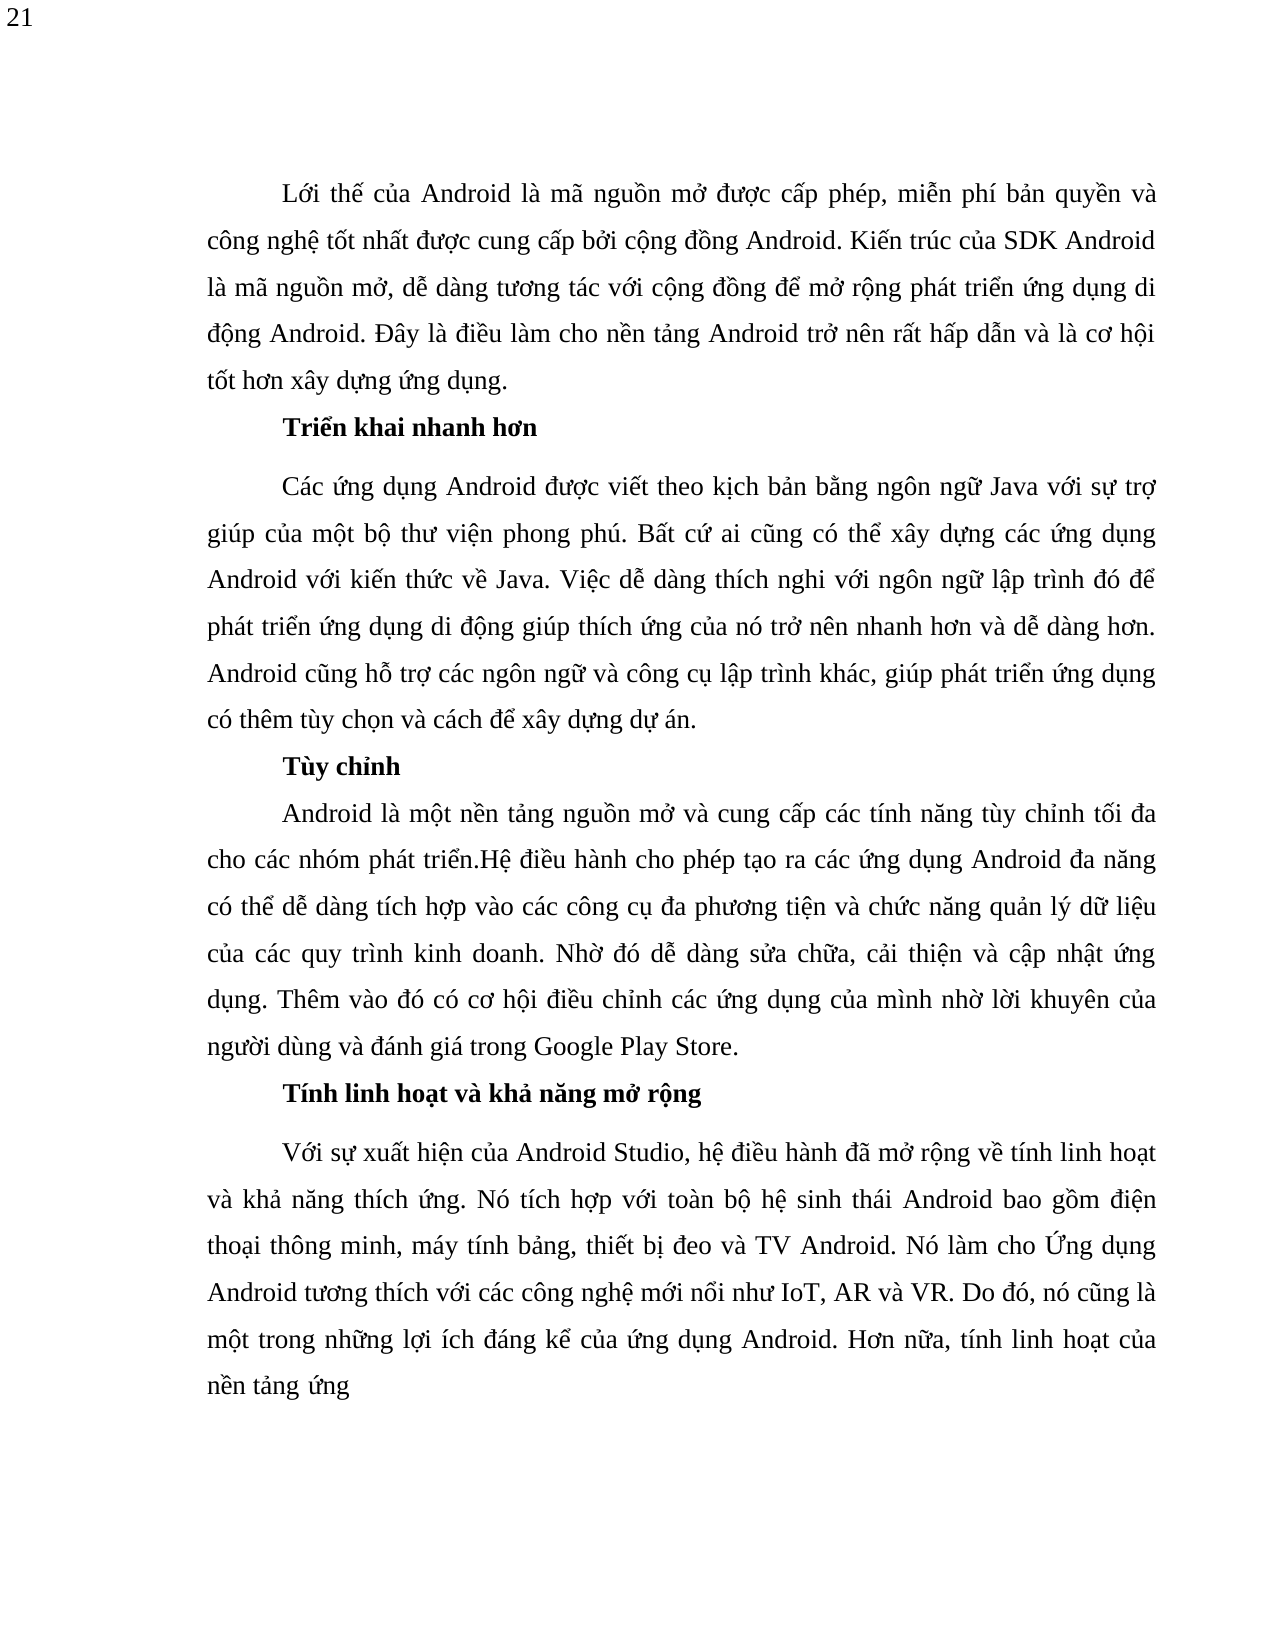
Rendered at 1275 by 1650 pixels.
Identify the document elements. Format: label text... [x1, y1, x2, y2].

text Với sự xuất hiện của Android Studio, hệ điều hành đã mở rộng về tính linh hoạt và khả năng thích ứng. Nó tích hợp với toàn bộ hệ sinh thái Android bao gồm điện thoại thông minh, máy tính bảng, thiết bị đeo và TV Android. Nó làm cho Ứng dụng Android tương thích với các công nghệ mới nổi như IoT, AR và VR. Do đó, nó cũng là một trong những lợi ích đáng kể của ứng dụng Android. Hơn nữa, tính linh hoạt của nền tảng ứng [207, 1136, 1157, 1401]
text Lới thế của Android là mã nguồn mở được cấp phép, miễn phí bản quyền và công nghệ tốt nhất được cung cấp bởi cộng đồng Android. Kiến trúc của SDK Android là mã nguồn mở, dễ dàng tương tác với cộng đồng để mở rộng phát triển ứng dụng di động Android. Đây là điều làm cho nền tảng Android trở nên rất hấp dẫn và là cơ hội tốt hơn xây dựng ứng dụng. [207, 177, 1157, 395]
text Android là một nền tảng nguồn mở và cung cấp các tính năng tùy chỉnh tối đa cho các nhóm phát triển.Hệ điều hành cho phép tạo ra các ứng dụng Android đa năng có thể dễ dàng tích hợp vào các công cụ đa phương tiện và chức năng quản lý dữ liệu của các quy trình kinh doanh. Nhờ đó dễ dàng sửa chữa, cải thiện và cập nhật ứng dụng. Thêm vào đó có cơ hội điều chỉnh các ứng dụng của mình nhờ lời khuyên của người dùng và đánh giá trong Google Play Store. [207, 797, 1157, 1061]
text Triển khai nhanh hơn [179, 411, 1219, 442]
text Tính linh hoạt và khả năng mở rộng [179, 1077, 1219, 1108]
text Các ứng dụng Android được viết theo kịch bản bằng ngôn ngữ Java với sự trợ giúp của một bộ thư viện phong phú. Bất cứ ai cũng có thể xây dựng các ứng dụng Android với kiến thức về Java. Việc dễ dàng thích nghi với ngôn ngữ lập trình đó để phát triển ứng dụng di động giúp thích ứng của nó trở nên nhanh hơn và dễ dàng hơn. Android cũng hỗ trợ các ngôn ngữ và công cụ lập trình khác, giúp phát triển ứng dụng có thêm tùy chọn và cách để xây dựng dự án. [207, 470, 1157, 734]
text Tùy chỉnh [179, 750, 1219, 781]
